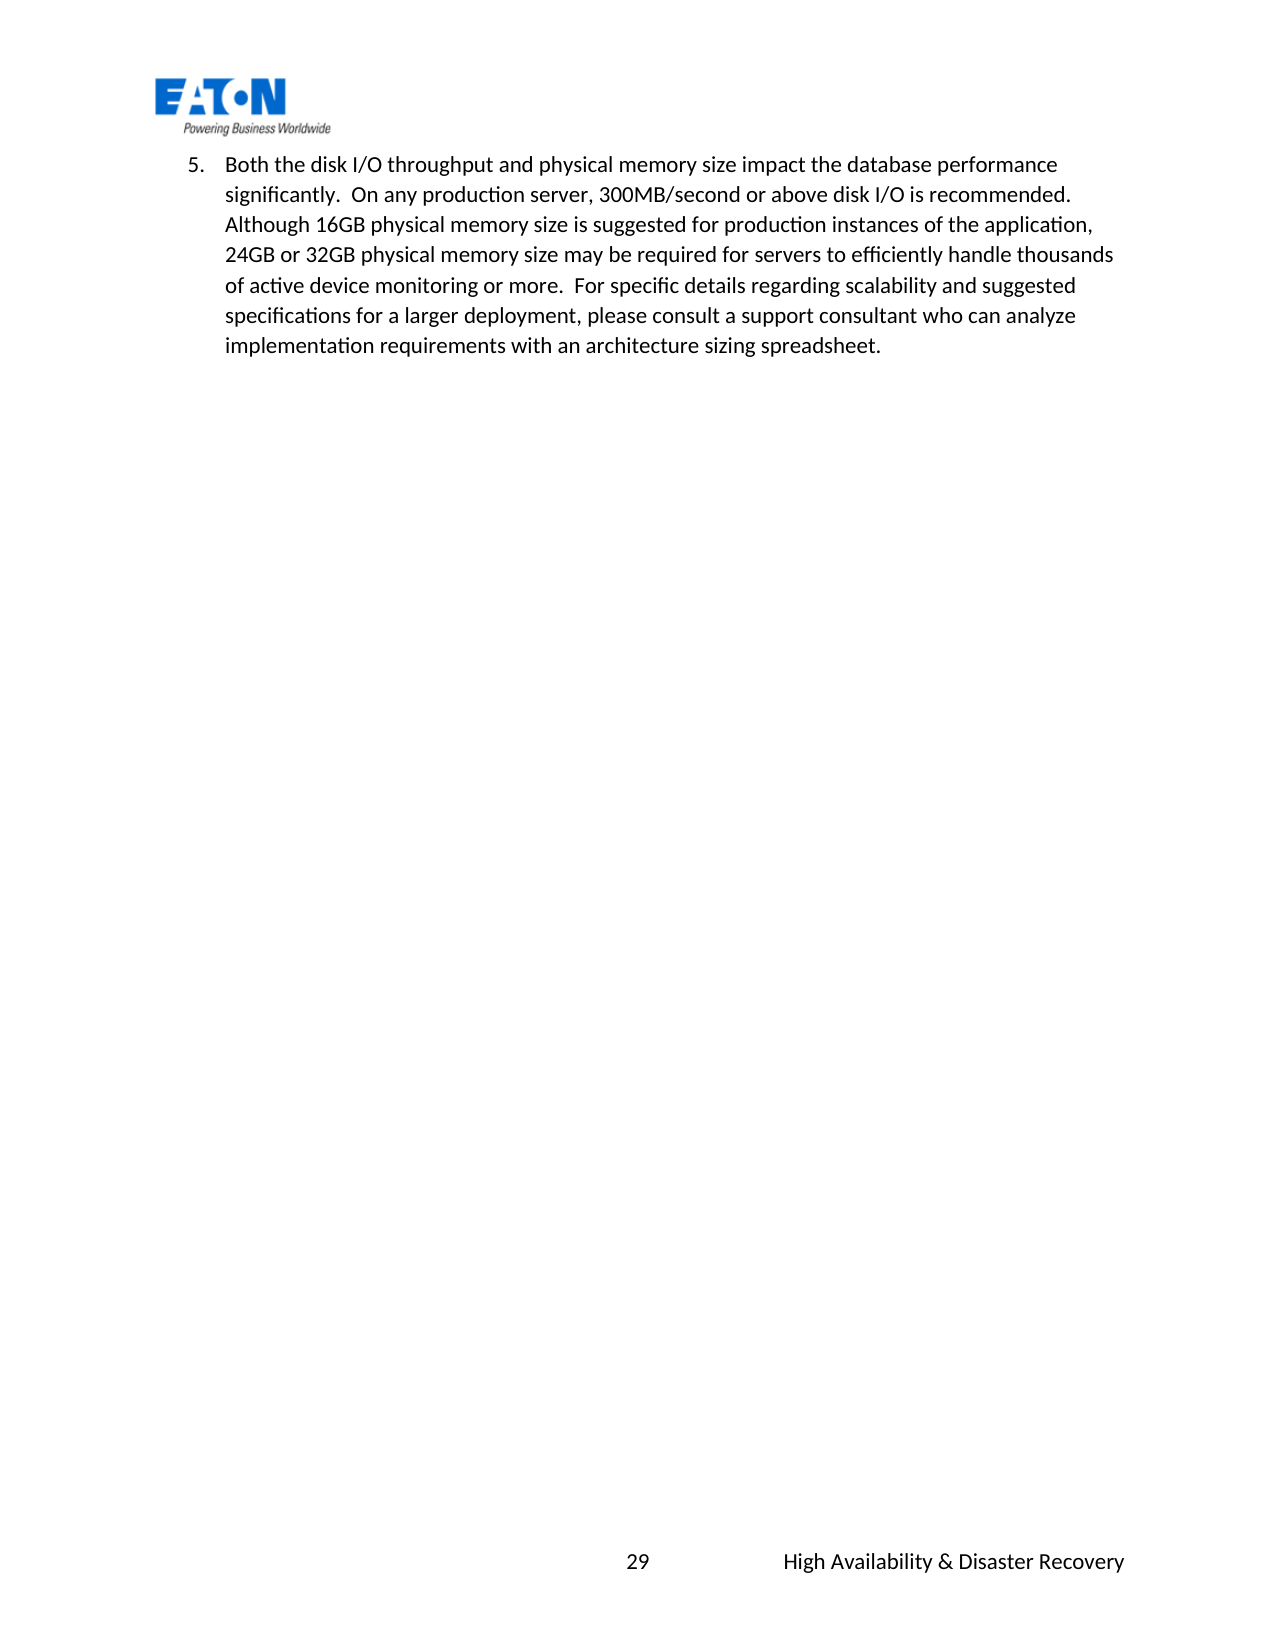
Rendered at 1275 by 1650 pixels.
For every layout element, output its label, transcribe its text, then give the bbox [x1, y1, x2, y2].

picture [150, 75, 337, 140]
list Both the disk I/O throughput and physical memory size impact the database performance significantly. On any production server, 300MB/second or above disk I/O is recommended. Although 16GB physical memory size is suggested for production instances of the application, 24GB or 32GB physical memory size may be required for servers to efficiently handle thousands of active device monitoring or more. For specific details regarding scalability and suggested specifications for a larger deployment, please consult a support consultant who can analyze implementation requirements with an architecture sizing spreadsheet. [187, 150, 1125, 359]
